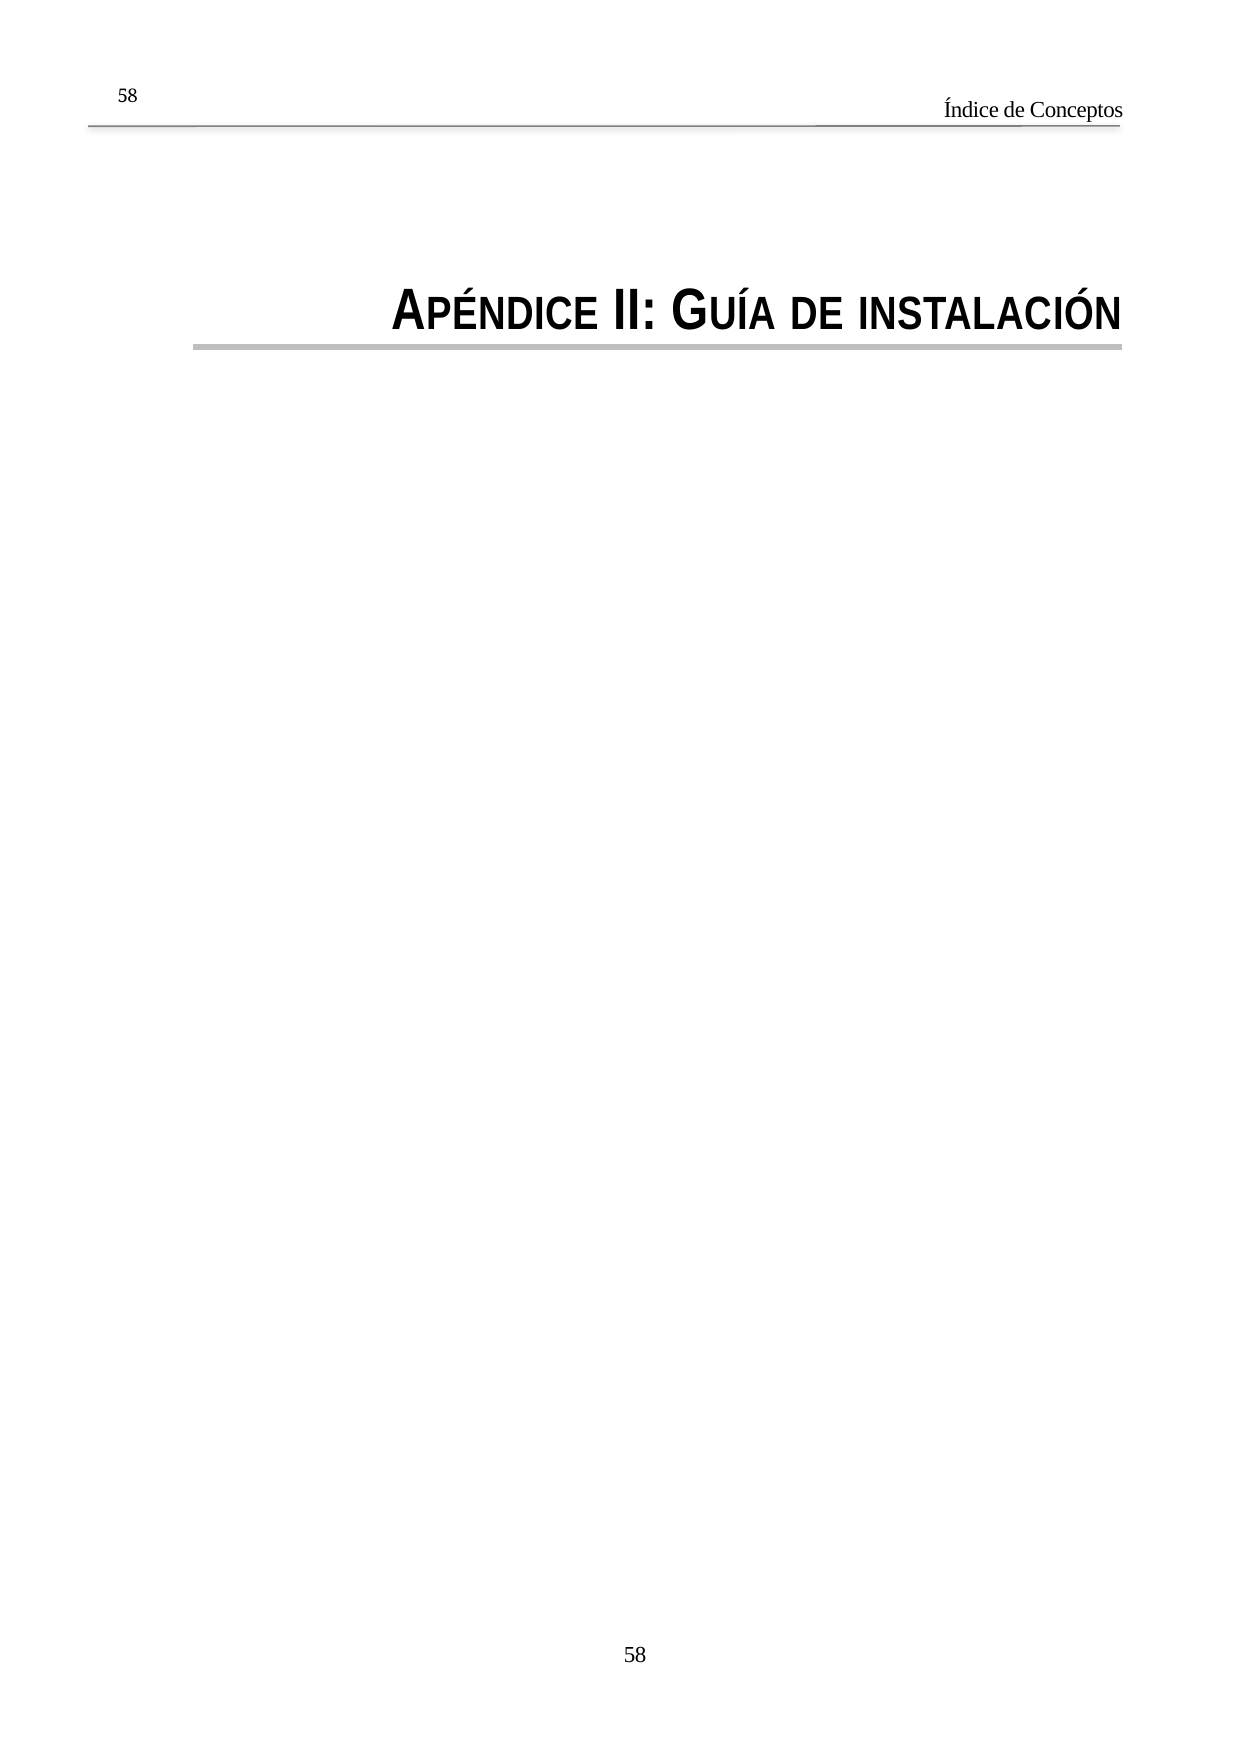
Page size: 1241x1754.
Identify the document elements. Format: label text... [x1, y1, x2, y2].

subtitle Apéndice II: Guía de instalación [193, 275, 1122, 344]
